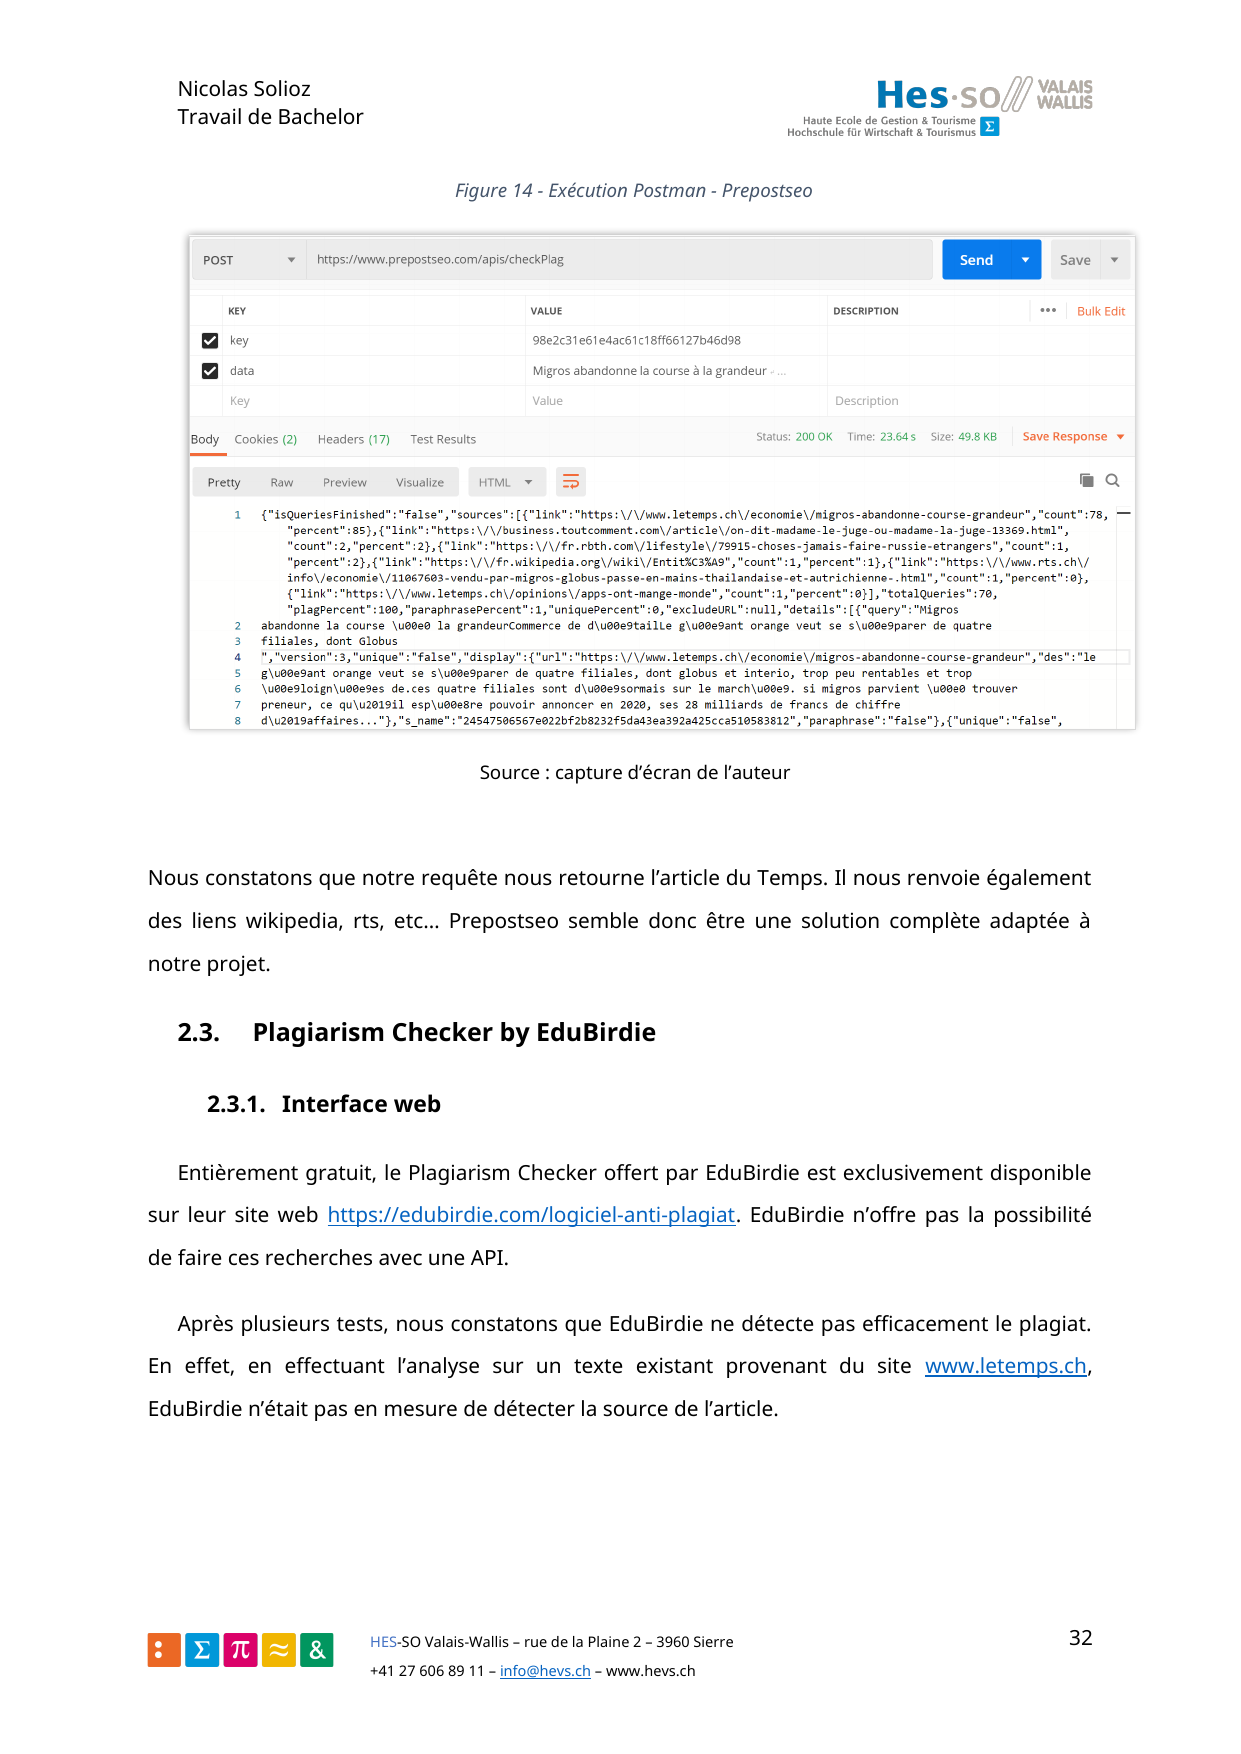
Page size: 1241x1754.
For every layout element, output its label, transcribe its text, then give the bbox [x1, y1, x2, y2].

picture [196, 1654, 209, 1658]
subtitle Plagiarism Checker by EduBirdie [177, 1014, 1093, 1048]
text Figure 14 - Exécution Postman - Prepostseo [148, 177, 1093, 203]
picture [788, 76, 1093, 136]
text Entièrement gratuit, le Plagiarism Checker offert par EduBirdie est exclusivement disponible sur leur site web https://edubirdie.com/logiciel-anti-plagiat. EduBirdie n’offre pas la possibilité de faire ces recherches avec une API. [148, 1158, 1093, 1272]
picture [196, 1642, 202, 1652]
text Source : capture d’écran de l’auteur [148, 760, 1093, 785]
subtitle Interface web [207, 1088, 1093, 1119]
picture [147, 1633, 185, 1667]
text Nous constatons que notre requête nous retourne l’article du Temps. Il nous renvoie également des liens wikipedia, rts, etc… Prepostseo semble donc être une solution complète adaptée à notre projet. [148, 863, 1093, 977]
picture [219, 1633, 334, 1667]
picture [190, 237, 1135, 729]
text Après plusieurs tests, nous constatons que EduBirdie ne détecte pas efficacement le plagiat. En effet, en effectuant l’analyse sur un texte existant provenant du site www.letemps.ch, EduBirdie n’était pas en mesure de détecter la source de l’article. [148, 1309, 1093, 1422]
